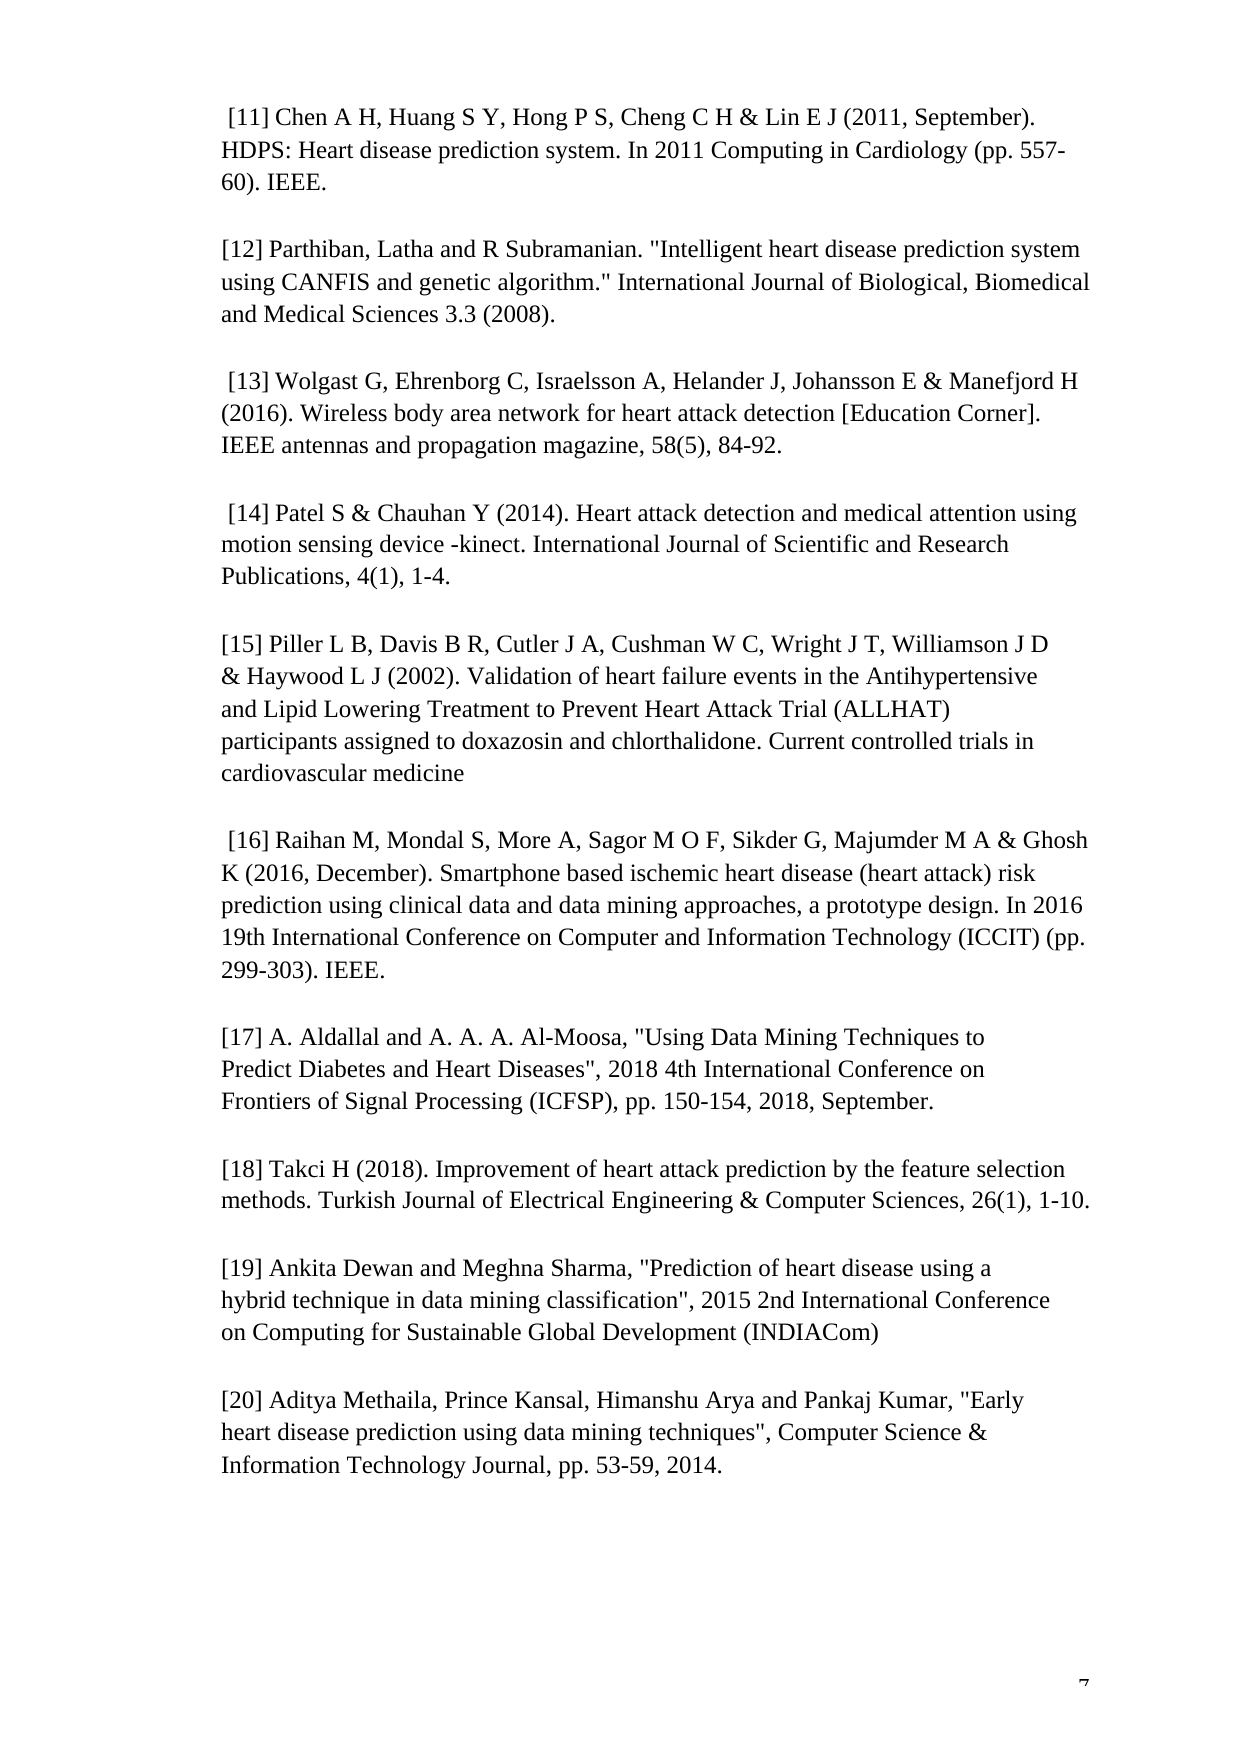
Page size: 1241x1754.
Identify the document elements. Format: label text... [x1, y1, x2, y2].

list Raihan M, Mondal S, More A, Sagor M O F, Sikder G, Majumder M A & Ghosh K (2016, December). Smartphone based ischemic heart disease (heart attack) risk prediction using clinical data and data mining approaches, a prototype design. In 2016 19th International Conference on Computer and Information Technology (ICCIT) (pp. 299-303). IEEE. [221, 825, 1088, 984]
list Ankita Dewan and Meghna Sharma, "Prediction of heart disease using a hybrid technique in data mining classification", 2015 2nd International Conference on Computing for Sustainable Global Development (INDIACom) [221, 1253, 1051, 1346]
list Piller L B, Davis B R, Cutler J A, Cushman W C, Wright J T, Williamson J D & Haywood L J (2002). Validation of heart failure events in the Antihypertensive and Lipid Lowering Treatment to Prevent Heart Attack Trial (ALLHAT) participants assigned to doxazosin and chlorthalidone. Current controlled trials in cardiovascular medicine [221, 629, 1050, 787]
list Chen A H, Huang S Y, Hong P S, Cheng C H & Lin E J (2011, September). HDPS: Heart disease prediction system. In 2011 Computing in Cardiology (pp. 557- 60). IEEE. [221, 102, 1067, 196]
list Aditya Methaila, Prince Kansal, Himanshu Arya and Pankaj Kumar, "Early heart disease prediction using data mining techniques", Computer Science & Information Technology Journal, pp. 53-59, 2014. [221, 1385, 1025, 1478]
list Parthiban, Latha and R Subramanian. "Intelligent heart disease prediction system using CANFIS and genetic algorithm." International Journal of Biological, Biomedical and Medical Sciences 3.3 (2008). [221, 234, 1091, 328]
list A. Aldallal and A. A. A. Al-Moosa, "Using Data Mining Techniques to Predict Diabetes and Heart Diseases", 2018 4th International Conference on Frontiers of Signal Processing (ICFSP), pp. 150-154, 2018, September. [221, 1022, 985, 1115]
list Patel S & Chauhan Y (2014). Heart attack detection and medical attention using motion sensing device -kinect. International Journal of Scientific and Research Publications, 4(1), 1-4. [221, 498, 1077, 590]
list Wolgast G, Ehrenborg C, Israelsson A, Helander J, Johansson E & Manefjord H (2016). Wireless body area network for heart attack detection [Education Corner]. IEEE antennas and propagation magazine, 58(5), 84-92. [221, 366, 1080, 459]
list Takci H (2018). Improvement of heart attack prediction by the feature selection methods. Turkish Journal of Electrical Engineering & Computer Sciences, 26(1), 1-10. [221, 1154, 1091, 1214]
